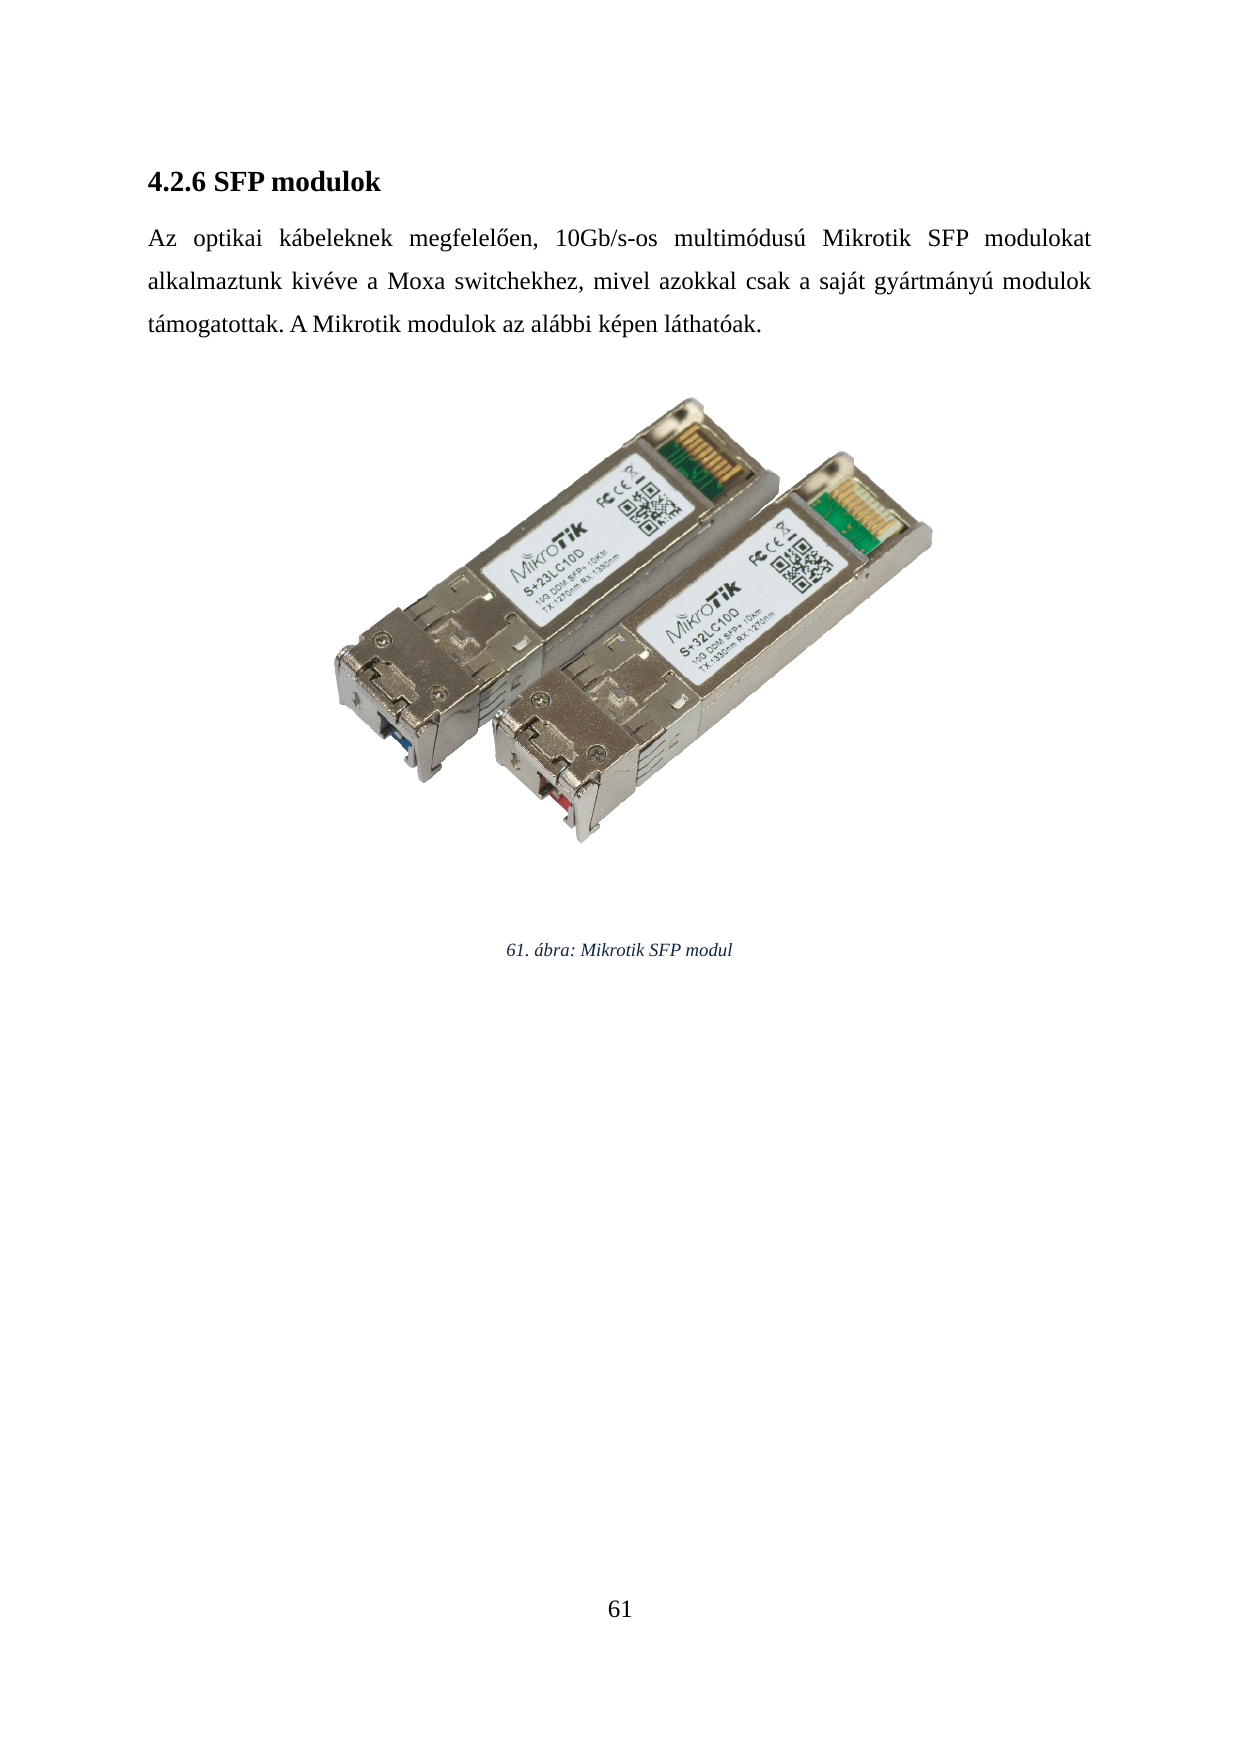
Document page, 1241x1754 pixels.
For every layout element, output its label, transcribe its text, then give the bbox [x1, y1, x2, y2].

subtitle 4.2.6 SFP modulok [148, 164, 1092, 198]
picture [246, 365, 994, 912]
text Az optikai kábeleknek megfelelően, 10Gb/s-os multimódusú Mikrotik SFP modulokat alkalmaztunk kivéve a Moxa switchekhez, mivel azokkal csak a saját gyártmányú modulok támogatottak. A Mikrotik modulok az alábbi képen láthatóak. [148, 223, 1092, 338]
